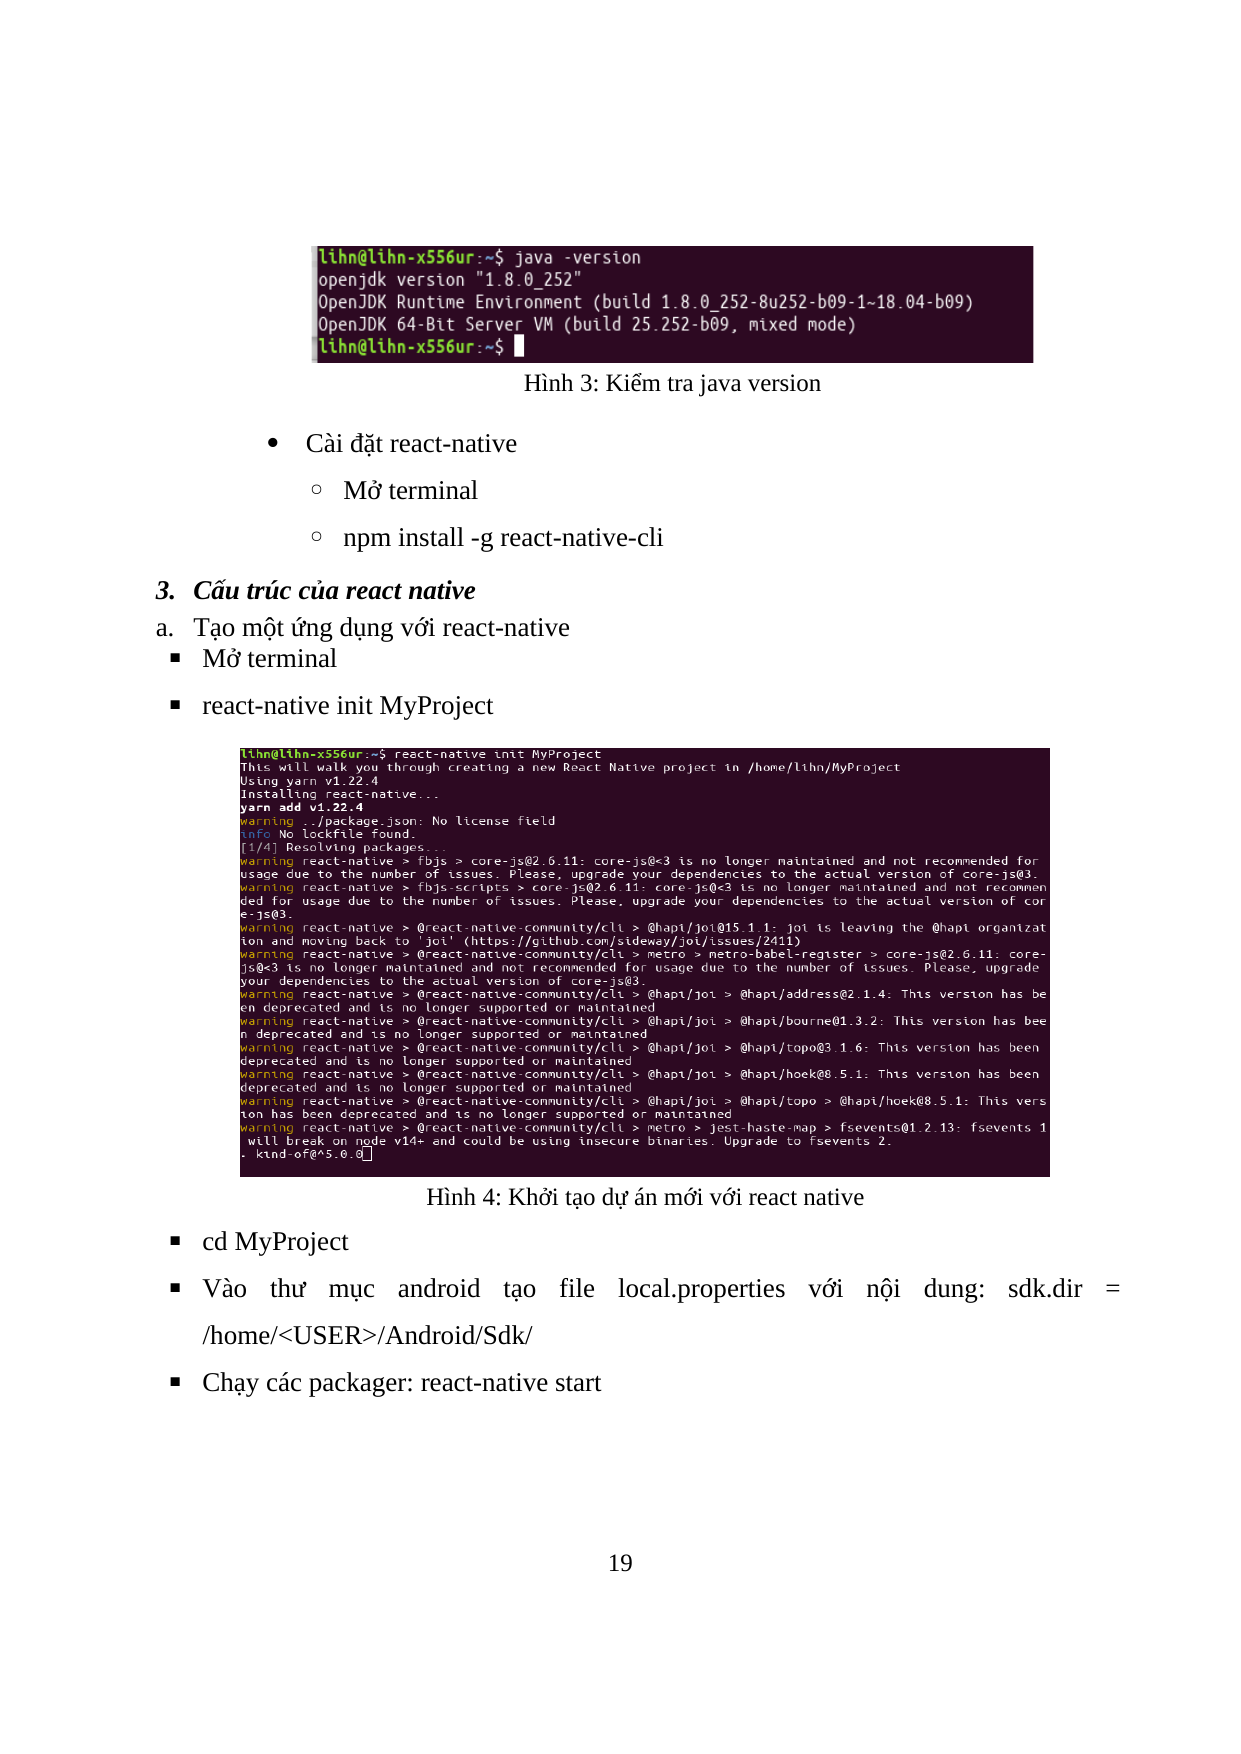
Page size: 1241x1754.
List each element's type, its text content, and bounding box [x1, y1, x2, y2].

list Mở terminal [165, 643, 1122, 674]
list npm install -g react-native-cli [306, 521, 1122, 552]
list Chạy các packager: react-native start [165, 1366, 1122, 1397]
list Vào thư mục android tạo file local.properties với nội dung: sdk.dir = /home/<USER>/Android/Sdk/ [165, 1272, 1122, 1350]
picture [240, 748, 1050, 1177]
list a. Tạo một ứng dụng với react-native [156, 611, 1122, 643]
list cd MyProject [165, 1225, 1122, 1257]
list Mở terminal [306, 474, 1122, 505]
list Cài đặt react-native [268, 329, 1122, 458]
list react-native init MyProject [165, 689, 1122, 721]
picture [311, 246, 1034, 363]
subtitle 3. Cấu trúc của react native [156, 574, 1122, 605]
